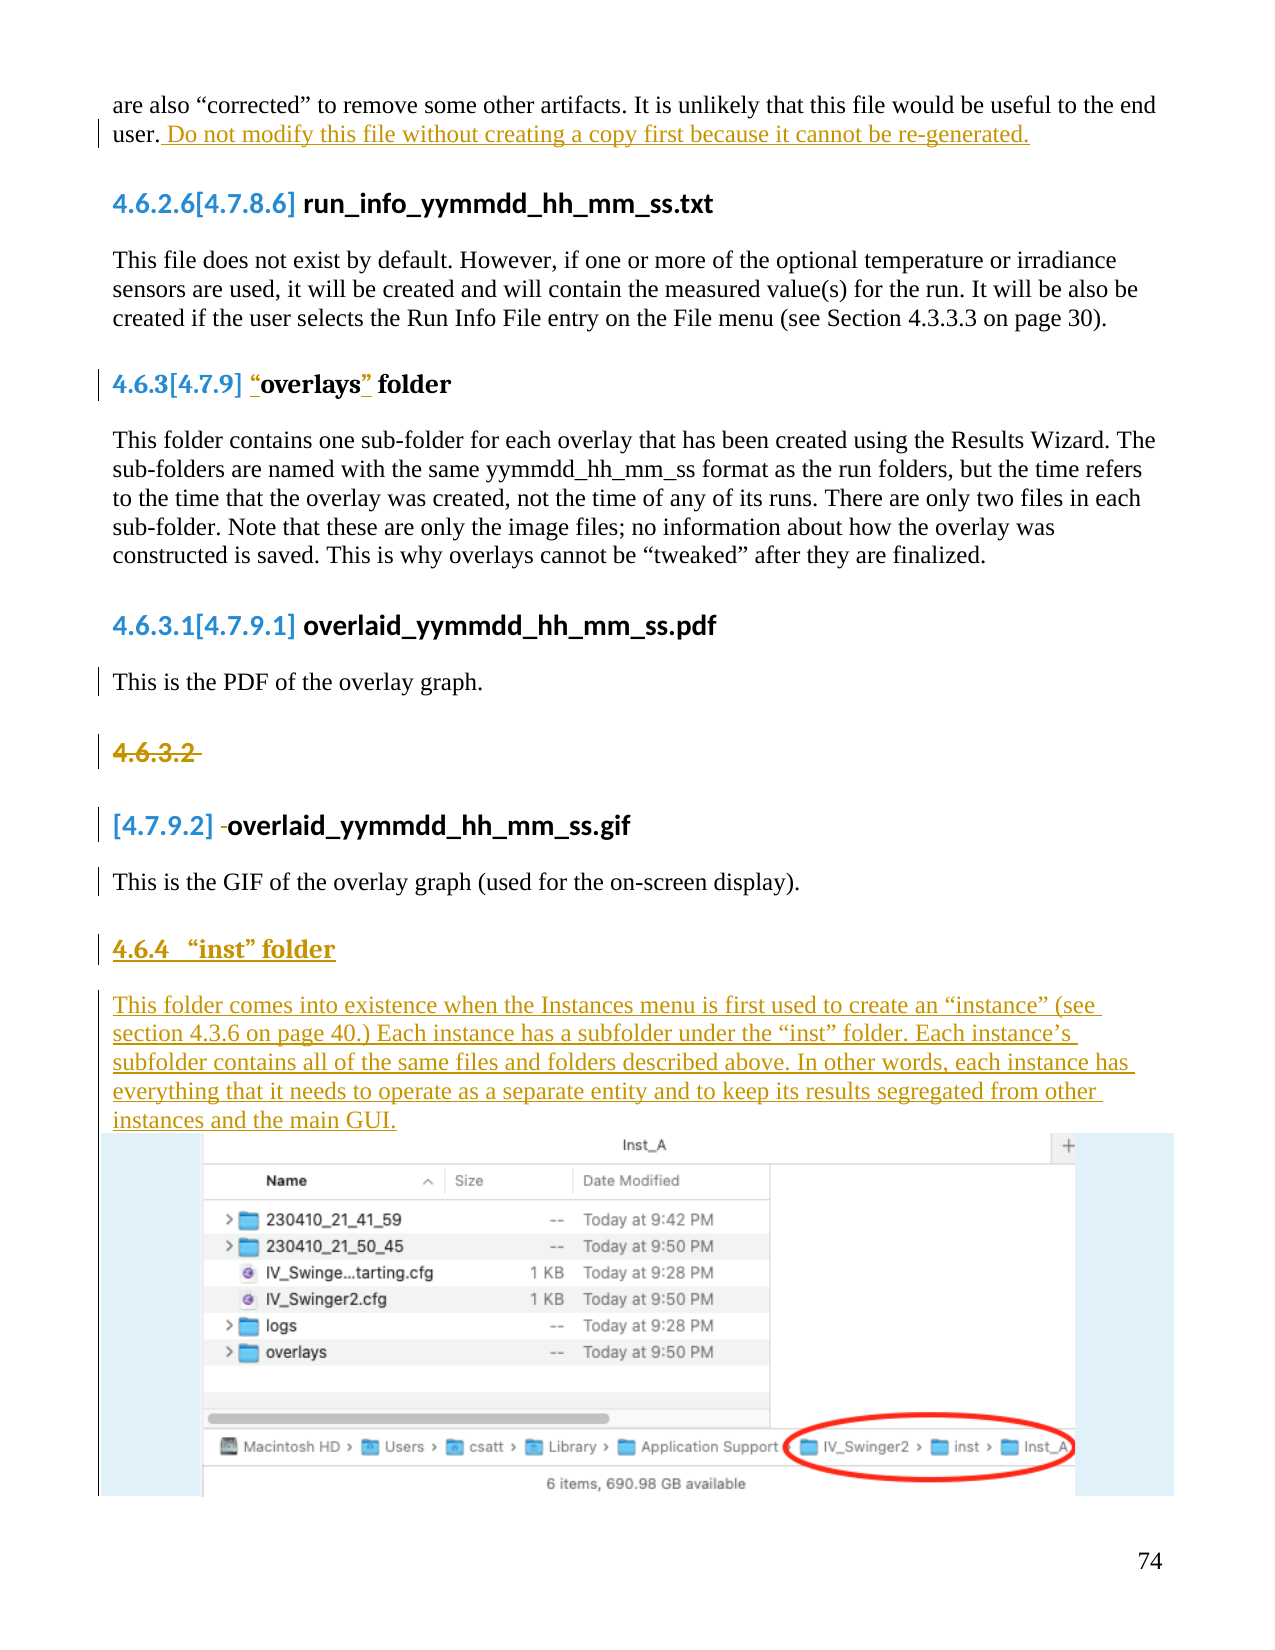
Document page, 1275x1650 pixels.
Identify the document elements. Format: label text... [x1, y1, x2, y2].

subtitle overlays folder [112, 369, 1162, 401]
text This file does not exist by default. However, if one or more of the optional temperature or irradiance sensors are used, it will be created and will contain the measured value(s) for the run. It will be also be created if the user selects the Run Info File entry on the File menu (see Section 4.3.3.3 on page ). [112, 246, 1162, 332]
subtitle run_info_yymmdd_hh_mm_ss.txt [112, 185, 1162, 221]
text This is the PDF of the overlay graph. [112, 667, 1162, 696]
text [112, 90, 1162, 147]
subtitle overlaid_yymmdd_hh_mm_ss.gif [112, 807, 1162, 842]
text This folder contains one sub-folder for each overlay that has been created using the Results Wizard. The sub-folders are named with the same yymmdd_hh_mm_ss format as the run folders, but the time refers to the time that the overlay was created, not the time of any of its runs. There are only two files in each sub-folder. Note that these are only the image files; no information about how the overlay was constructed is saved. This is why overlays cannot be “tweaked” after they are finalized. [112, 426, 1162, 569]
subtitle overlaid_yymmdd_hh_mm_ss.pdf [112, 607, 1162, 642]
picture [200, 1133, 1075, 1497]
text This is the GIF of the overlay graph (used for the on-screen display). [112, 867, 1162, 896]
